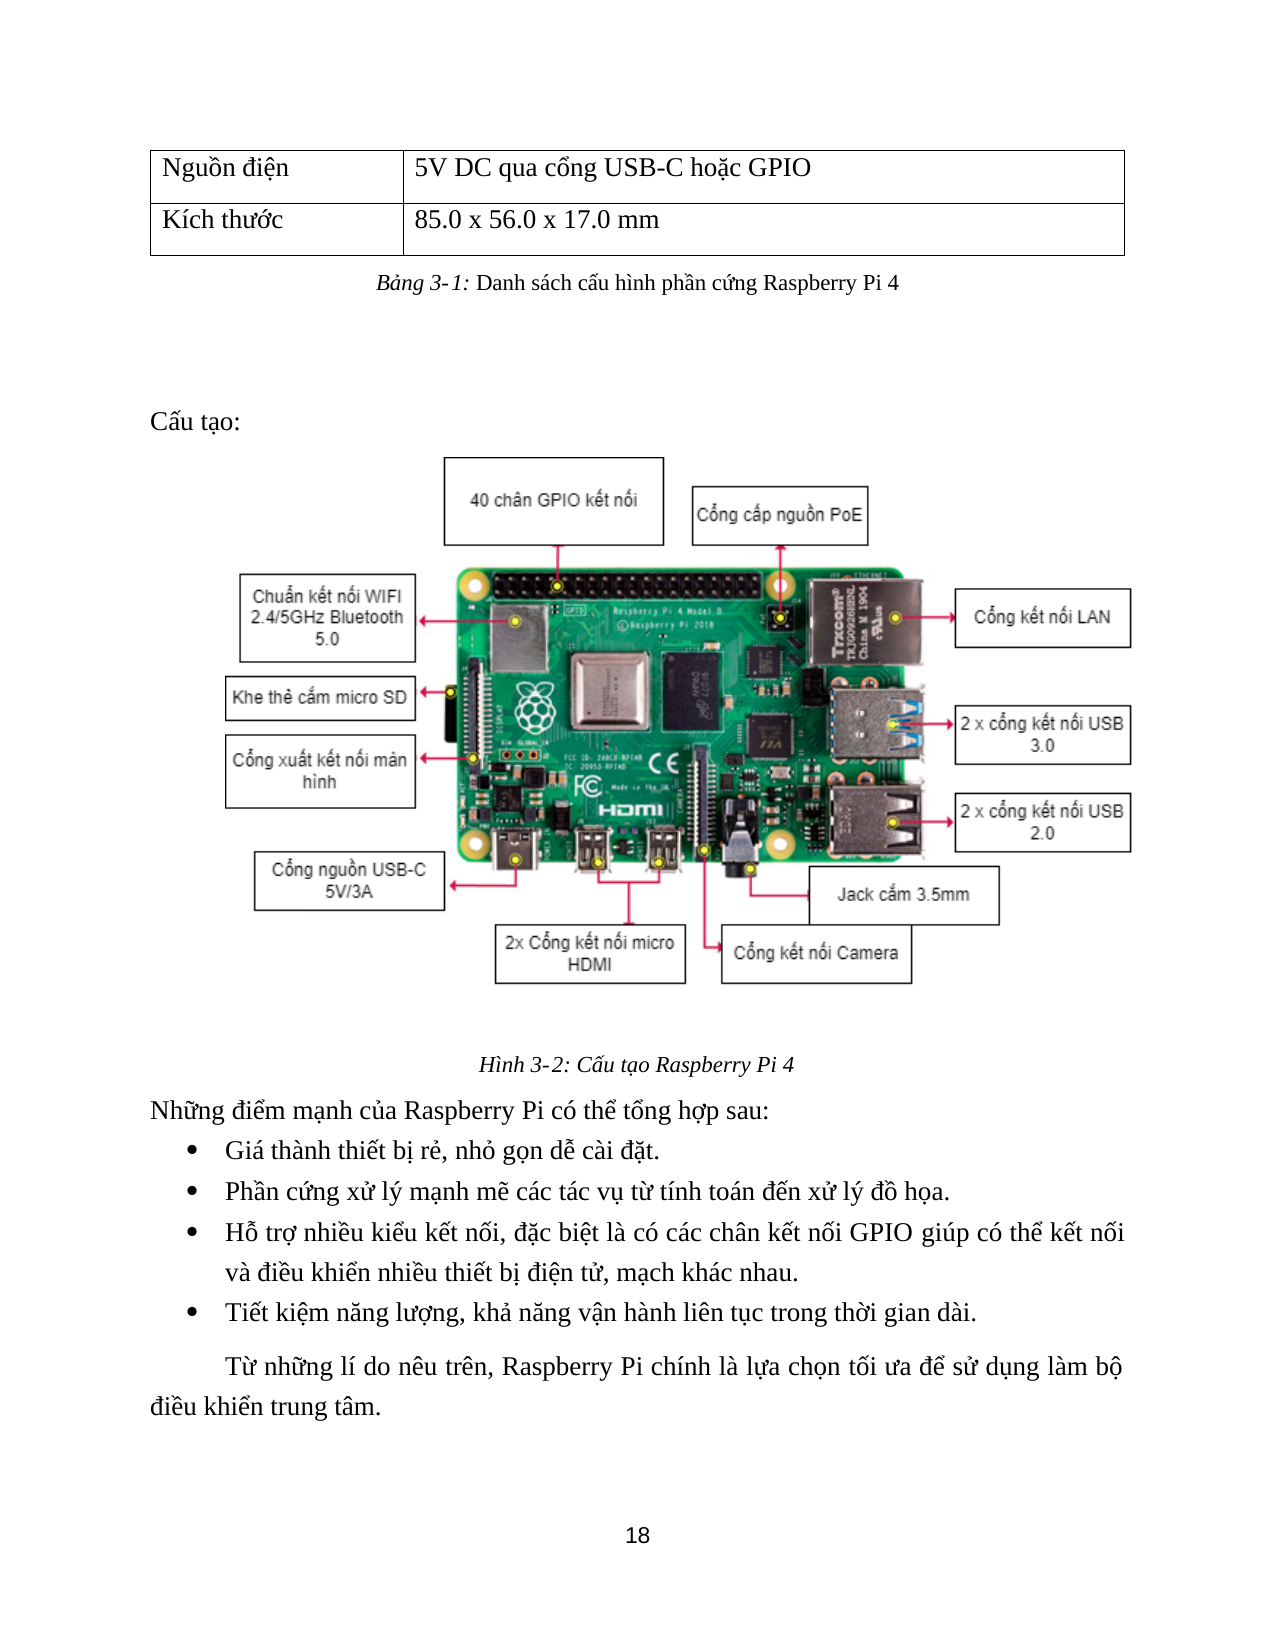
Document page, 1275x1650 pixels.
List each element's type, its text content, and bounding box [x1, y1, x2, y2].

list Những điểm mạnh của Raspberry Pi có thể tổng hợp sau: [150, 1094, 1125, 1125]
table_cell Nguồn điện [151, 151, 403, 202]
text Bảng 3-1: Danh sách cấu hình phần cứng Raspberry Pi 4 [150, 268, 1125, 295]
text Từ những lí do nêu trên, Raspberry Pi chính là lựa chọn tối ưa để sử dụng làm bộ điều khiển trung tâm. [150, 1350, 1125, 1421]
list Phần cứng xử lý mạnh mẽ các tác vụ từ tính toán đến xử lý đồ họa. [187, 1175, 1125, 1206]
picture [225, 457, 1152, 1031]
table_cell Kích thước [151, 204, 403, 255]
list Giá thành thiết bị rẻ, nhỏ gọn dễ cài đặt. [187, 1134, 1125, 1166]
list Tiết kiệm năng lượng, khả năng vận hành liên tục trong thời gian dài. [187, 1297, 1125, 1328]
text Cấu tạo: [150, 404, 1125, 436]
table_cell 5V DC qua cổng USB-C hoặc GPIO [404, 151, 1124, 202]
list Hỗ trợ nhiều kiểu kết nối, đặc biệt là có các chân kết nối GPIO giúp có thể kết nối và điều khiển nhiều thiết bị điện tử, mạch khác nhau. [187, 1216, 1125, 1287]
table_cell 85.0 x 56.0 x 17.0 mm [404, 204, 1124, 255]
